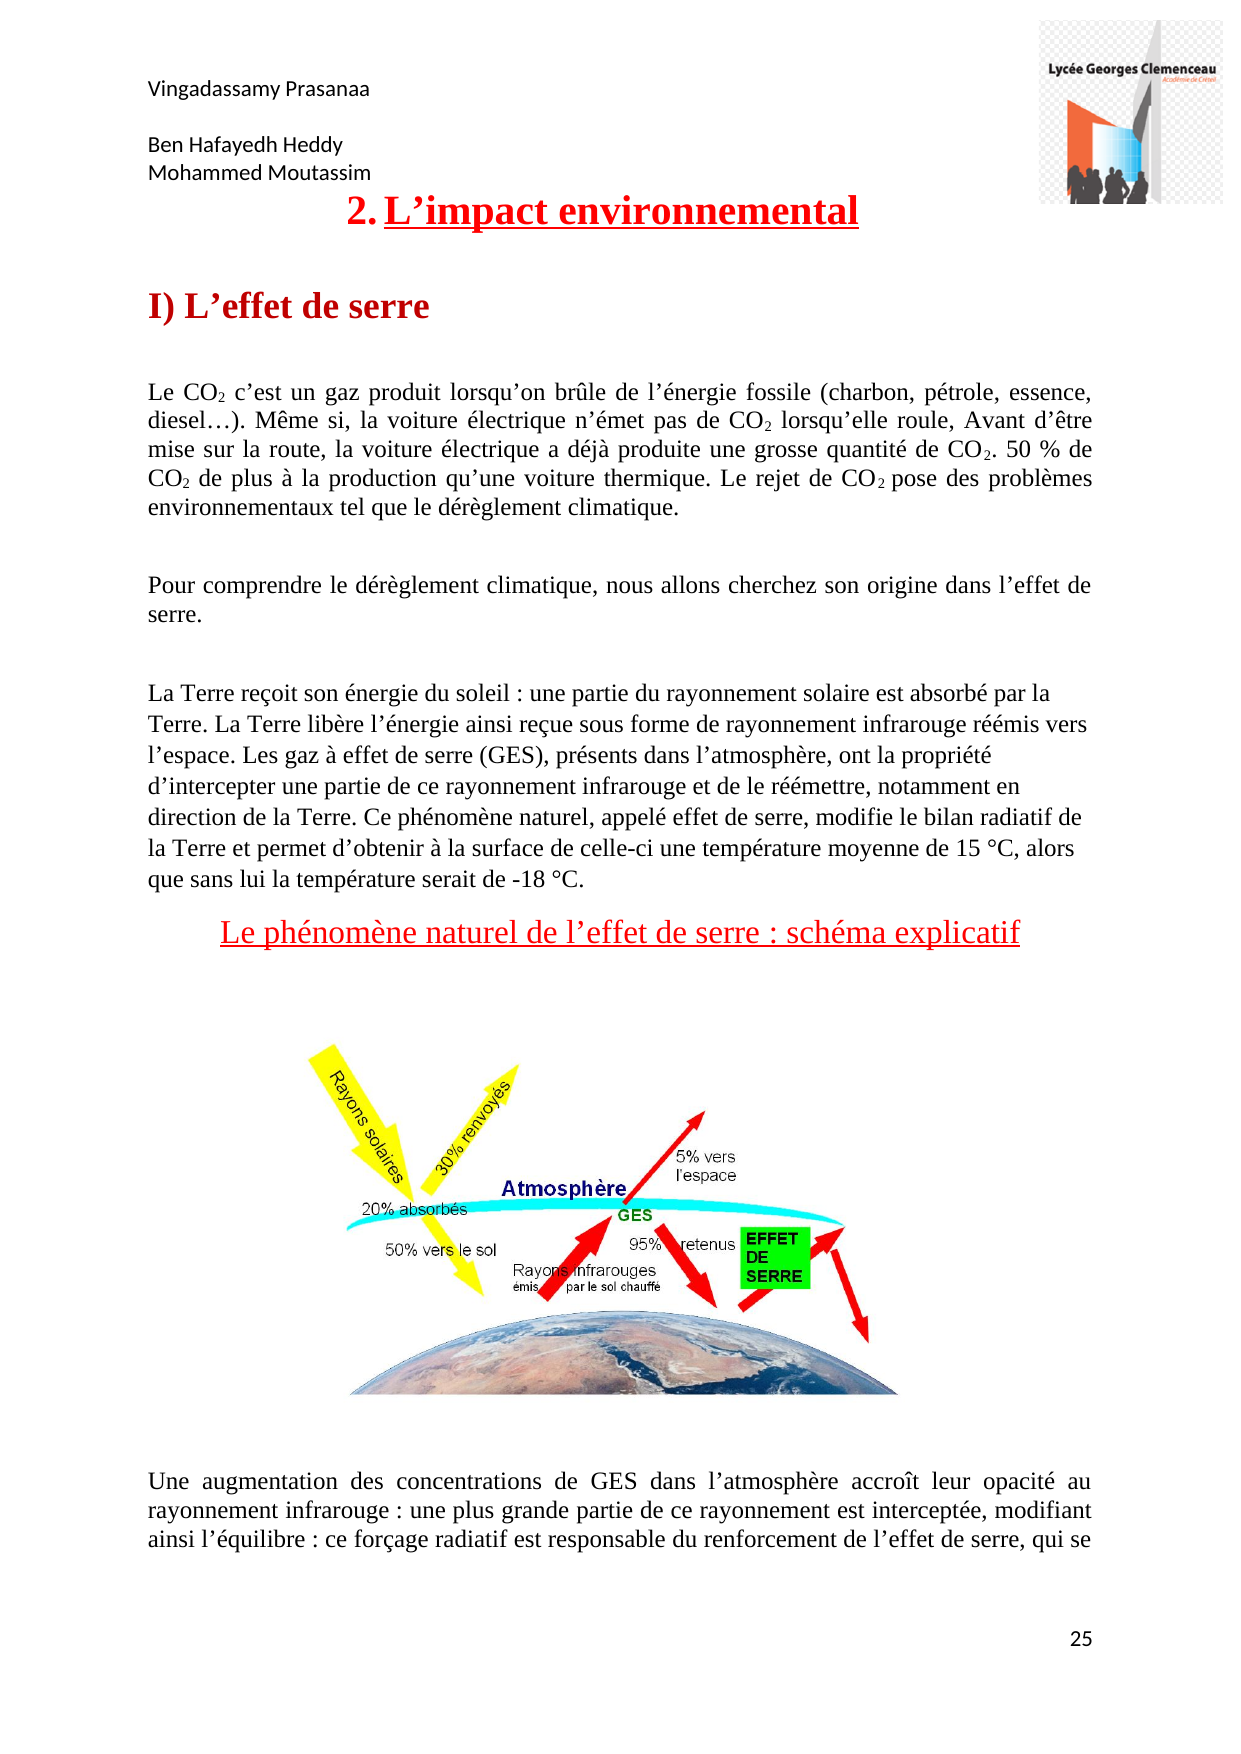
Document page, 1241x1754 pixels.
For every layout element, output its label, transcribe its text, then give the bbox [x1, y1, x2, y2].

text Le CO2 c’est un gaz produit lorsqu’on brûle de l’énergie fossile (charbon, pétrole, essence, diesel…). Même si, la voiture électrique n’émet pas de CO2 lorsqu’elle roule, Avant d’être mise sur la route, la voiture électrique a déjà produite une grosse quantité de CO2. 50 % de CO2 de plus à la production qu’une voiture thermique. Le rejet de CO2 pose des problèmes environnementaux tel que le dérèglement climatique. [148, 377, 1093, 521]
picture [274, 958, 966, 1448]
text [148, 1466, 1093, 1552]
list L’impact environnemental [185, 186, 1093, 234]
text La Terre reçoit son énergie du soleil : une partie du rayonnement solaire est absorbé par la Terre. La Terre libère l’énergie ainsi reçue sous forme de rayonnement infrarouge réémis vers l’espace. Les gaz à effet de serre (GES), présents dans l’atmosphère, ont la propriété d’intercepter une partie de ce rayonnement infrarouge et de le réémettre, notamment en direction de la Terre. Ce phénomène naturel, appelé effet de serre, modifie le bilan radiatif de la Terre et permet d’obtenir à la surface de celle-ci une température moyenne de 15 °C, alors que sans lui la température serait de -18 °C. [148, 678, 1093, 893]
text I) L’effet de serre [148, 284, 1093, 327]
text Pour comprendre le dérèglement climatique, nous allons cherchez son origine dans l’effet de serre. [148, 571, 1093, 628]
text Le phénomène naturel de l’effet de serre : schéma explicatif [148, 912, 1093, 950]
picture [1038, 20, 1223, 204]
